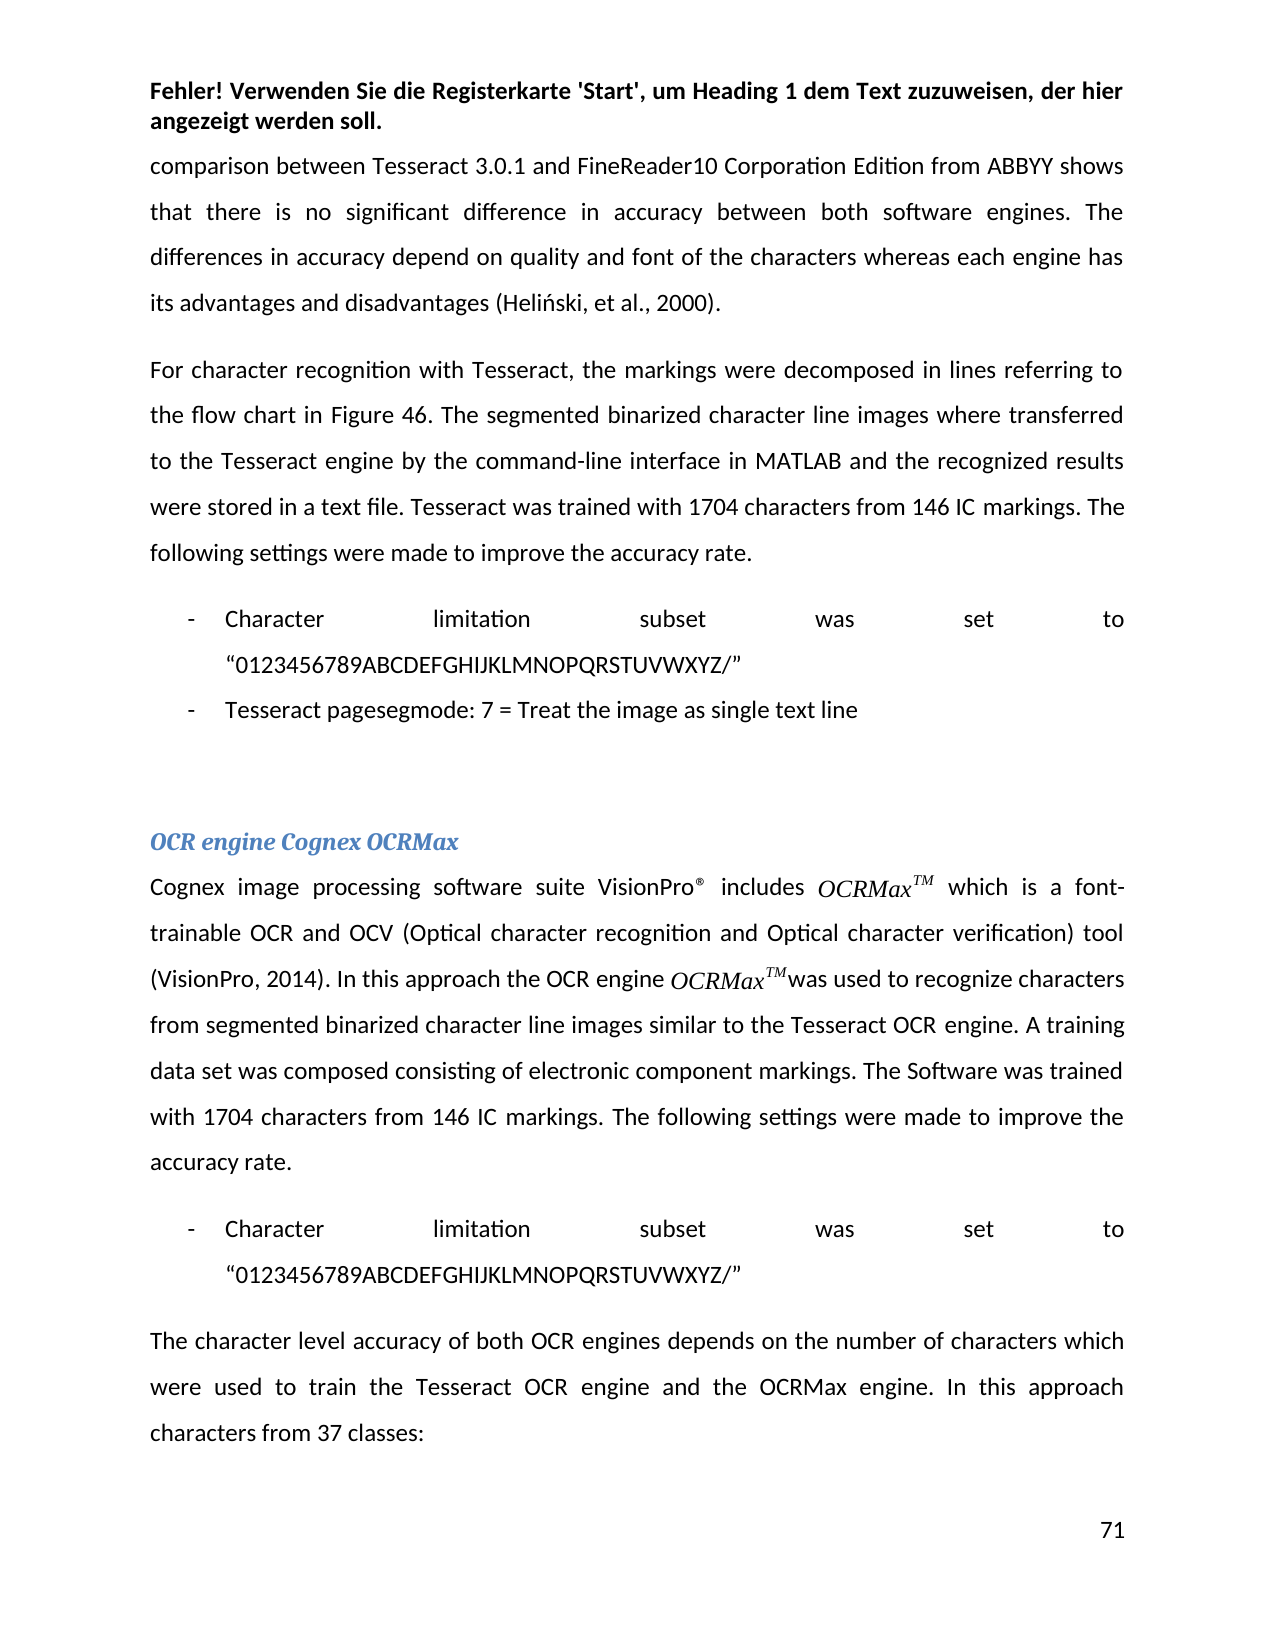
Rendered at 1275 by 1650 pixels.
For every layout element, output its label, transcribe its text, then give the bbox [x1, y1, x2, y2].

list Character limitation subset was set to “0123456789ABCDEFGHIJKLMNOPQRSTUVWXYZ/” [187, 603, 1125, 679]
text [150, 150, 1125, 318]
text For character recognition with Tesseract, the markings were decomposed in lines referring to the flow chart in Figure 46. The segmented binarized character line images where transferred to the Tesseract engine by the command-line interface in MATLAB and the recognized results were stored in a text file. Tesseract was trained with 1704 characters from 146 IC markings. The following settings were made to improve the accuracy rate. [150, 354, 1125, 567]
subtitle OCR engine Cognex OCRMax [150, 828, 1125, 857]
list Tesseract pagesegmode: 7 = Treat the image as single text line [187, 695, 1125, 725]
list Character limitation subset was set to “0123456789ABCDEFGHIJKLMNOPQRSTUVWXYZ/” [187, 1213, 1125, 1289]
text The character level accuracy of both OCR engines depends on the number of characters which were used to train the Tesseract OCR engine and the OCRMax engine. In this approach characters from 37 classes: [150, 1325, 1125, 1447]
text Cognex image processing software suite VisionPro® includes which is a font-trainable OCR and OCV (Optical character recognition and Optical character verification) tool . In this approach the OCR engine was used to recognize characters from segmented binarized character line images similar to the Tesseract OCR engine. A training data set was composed consisting of electronic component markings. The Software was trained with 1704 characters from 146 IC markings. The following settings were made to improve the accuracy rate. [150, 871, 1125, 1177]
